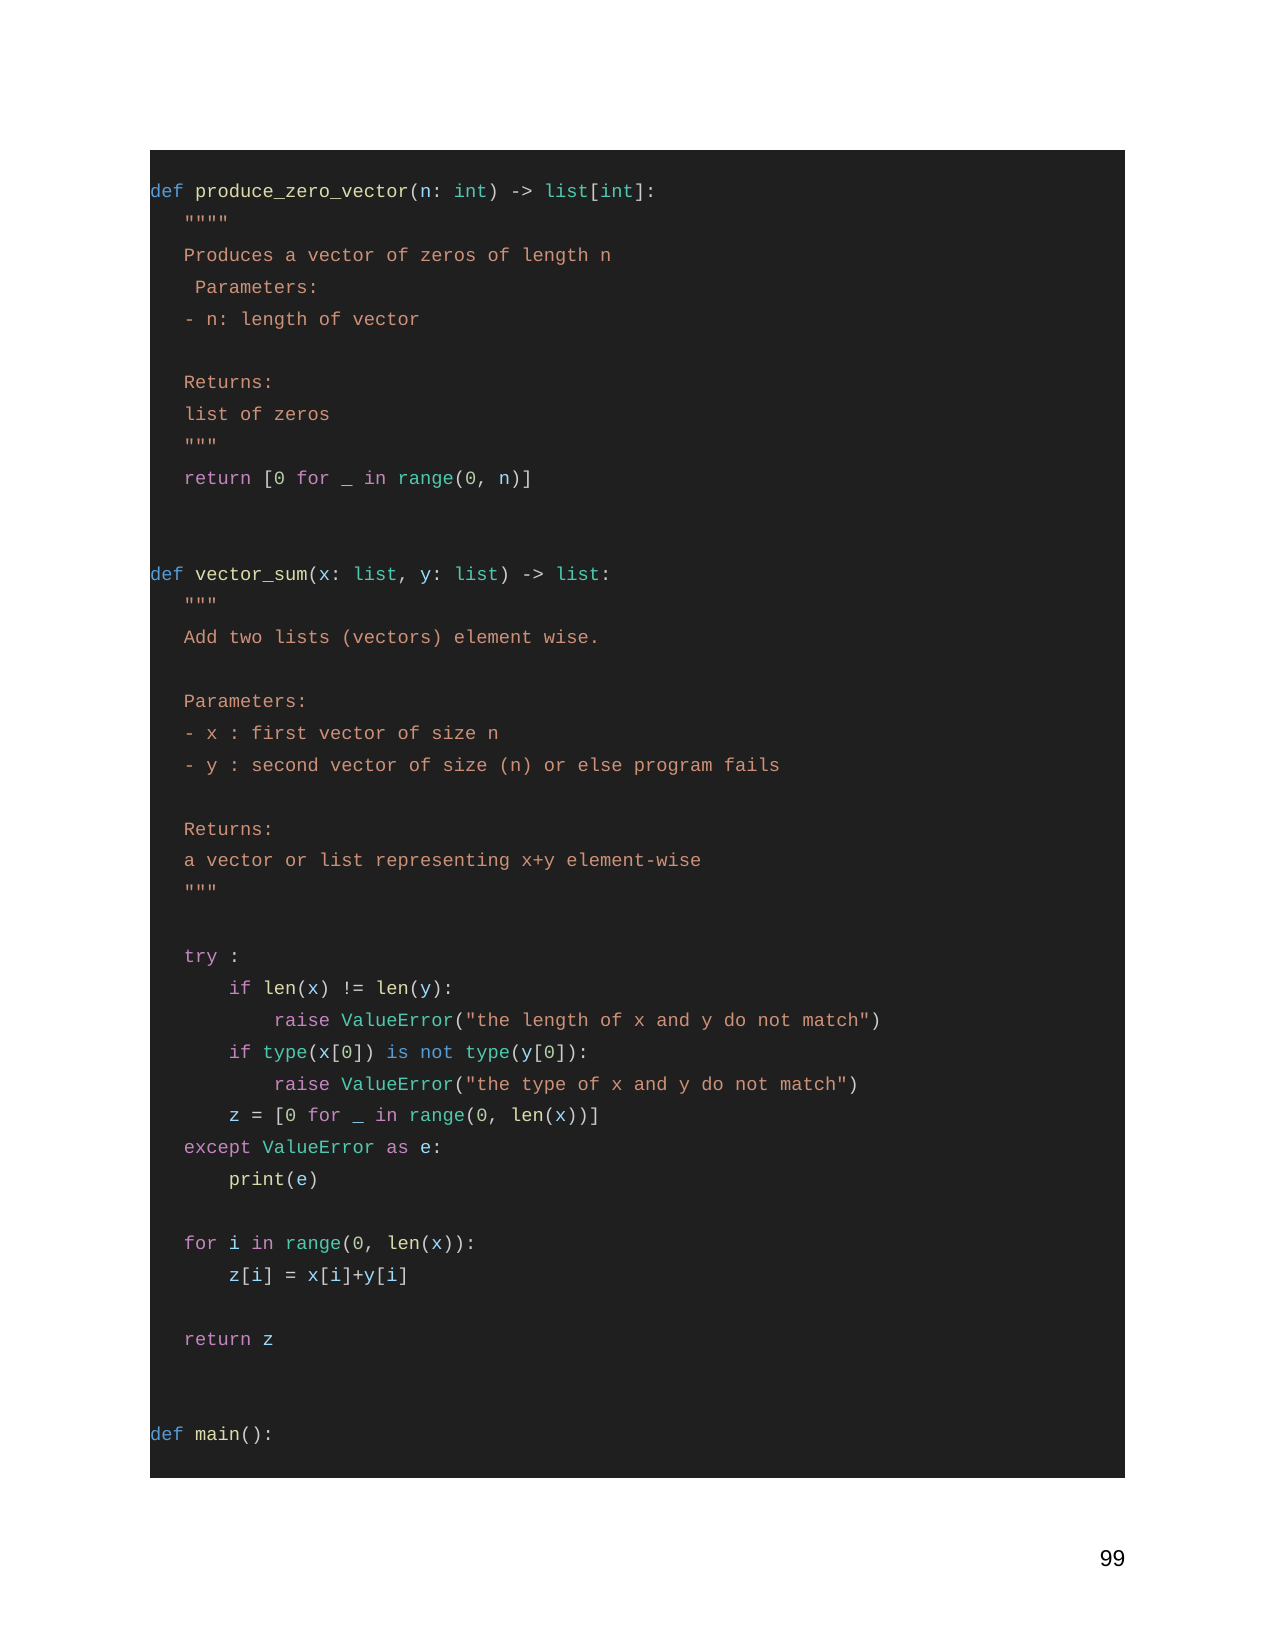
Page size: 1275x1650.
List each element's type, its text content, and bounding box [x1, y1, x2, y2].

text if len(x) != len(y): [150, 979, 1125, 1000]
text Add two lists (vectors) element wise. [150, 628, 1125, 649]
text except ValueError as e: [150, 1138, 1125, 1159]
text - y : second vector of size (n) or else program fails [150, 756, 1125, 777]
text Parameters: [150, 277, 1125, 299]
text z[i] = x[i]+y[i] [150, 1266, 1125, 1287]
text def main(): [150, 1425, 1125, 1446]
text """ [150, 437, 1125, 458]
text raise ValueError("the length of x and y do not match") [150, 1011, 1125, 1032]
text """ [150, 596, 1125, 617]
text return z [150, 1329, 1125, 1351]
text def vector_sum(x: list, y: list) -> list: [150, 564, 1125, 586]
text z = [0 for _ in range(0, len(x))] [150, 1106, 1125, 1127]
text try : [150, 947, 1125, 968]
text for i in range(0, len(x)): [150, 1234, 1125, 1255]
text Produces a vector of zeros of length n [150, 246, 1125, 267]
text - n: length of vector [150, 309, 1125, 331]
text - x : first vector of size n [150, 724, 1125, 745]
text """ [150, 883, 1125, 904]
text Returns: [150, 819, 1125, 841]
text Returns: [150, 373, 1125, 394]
text raise ValueError("the type of x and y do not match") [150, 1074, 1125, 1096]
text a vector or list representing x+y element-wise [150, 851, 1125, 872]
text if type(x[0]) is not type(y[0]): [150, 1042, 1125, 1064]
text print(e) [150, 1170, 1125, 1191]
text list of zeros [150, 405, 1125, 426]
text return [0 for _ in range(0, n)] [150, 469, 1125, 490]
text """" [150, 214, 1125, 235]
text def produce_zero_vector(n: int) -> list[int]: [150, 182, 1125, 203]
text Parameters: [150, 692, 1125, 713]
